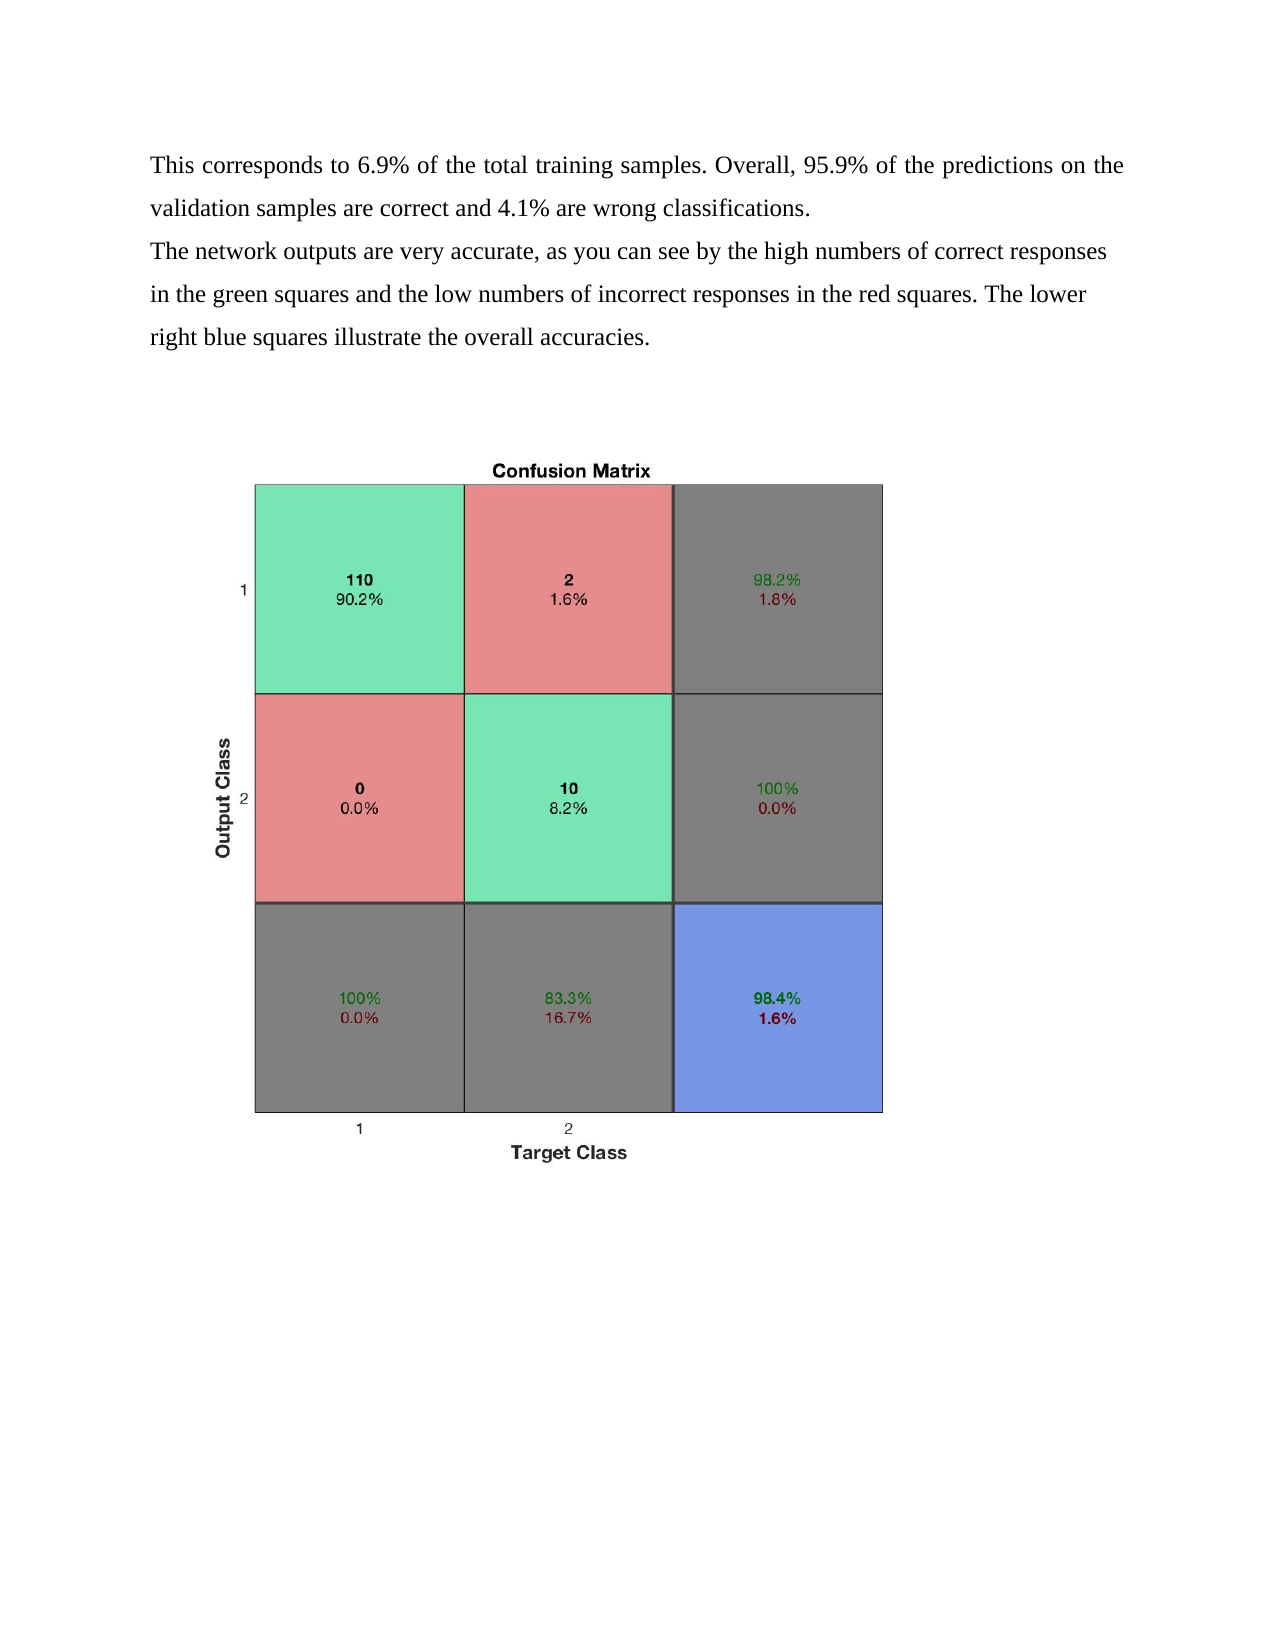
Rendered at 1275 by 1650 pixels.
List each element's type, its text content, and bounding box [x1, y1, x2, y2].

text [150, 150, 1125, 222]
text The network outputs are very accurate, as you can see by the high numbers of correct responses in the green squares and the low numbers of incorrect responses in the red squares. The lower right blue squares illustrate the overall accuracies. [150, 236, 1125, 351]
picture [150, 408, 959, 1217]
